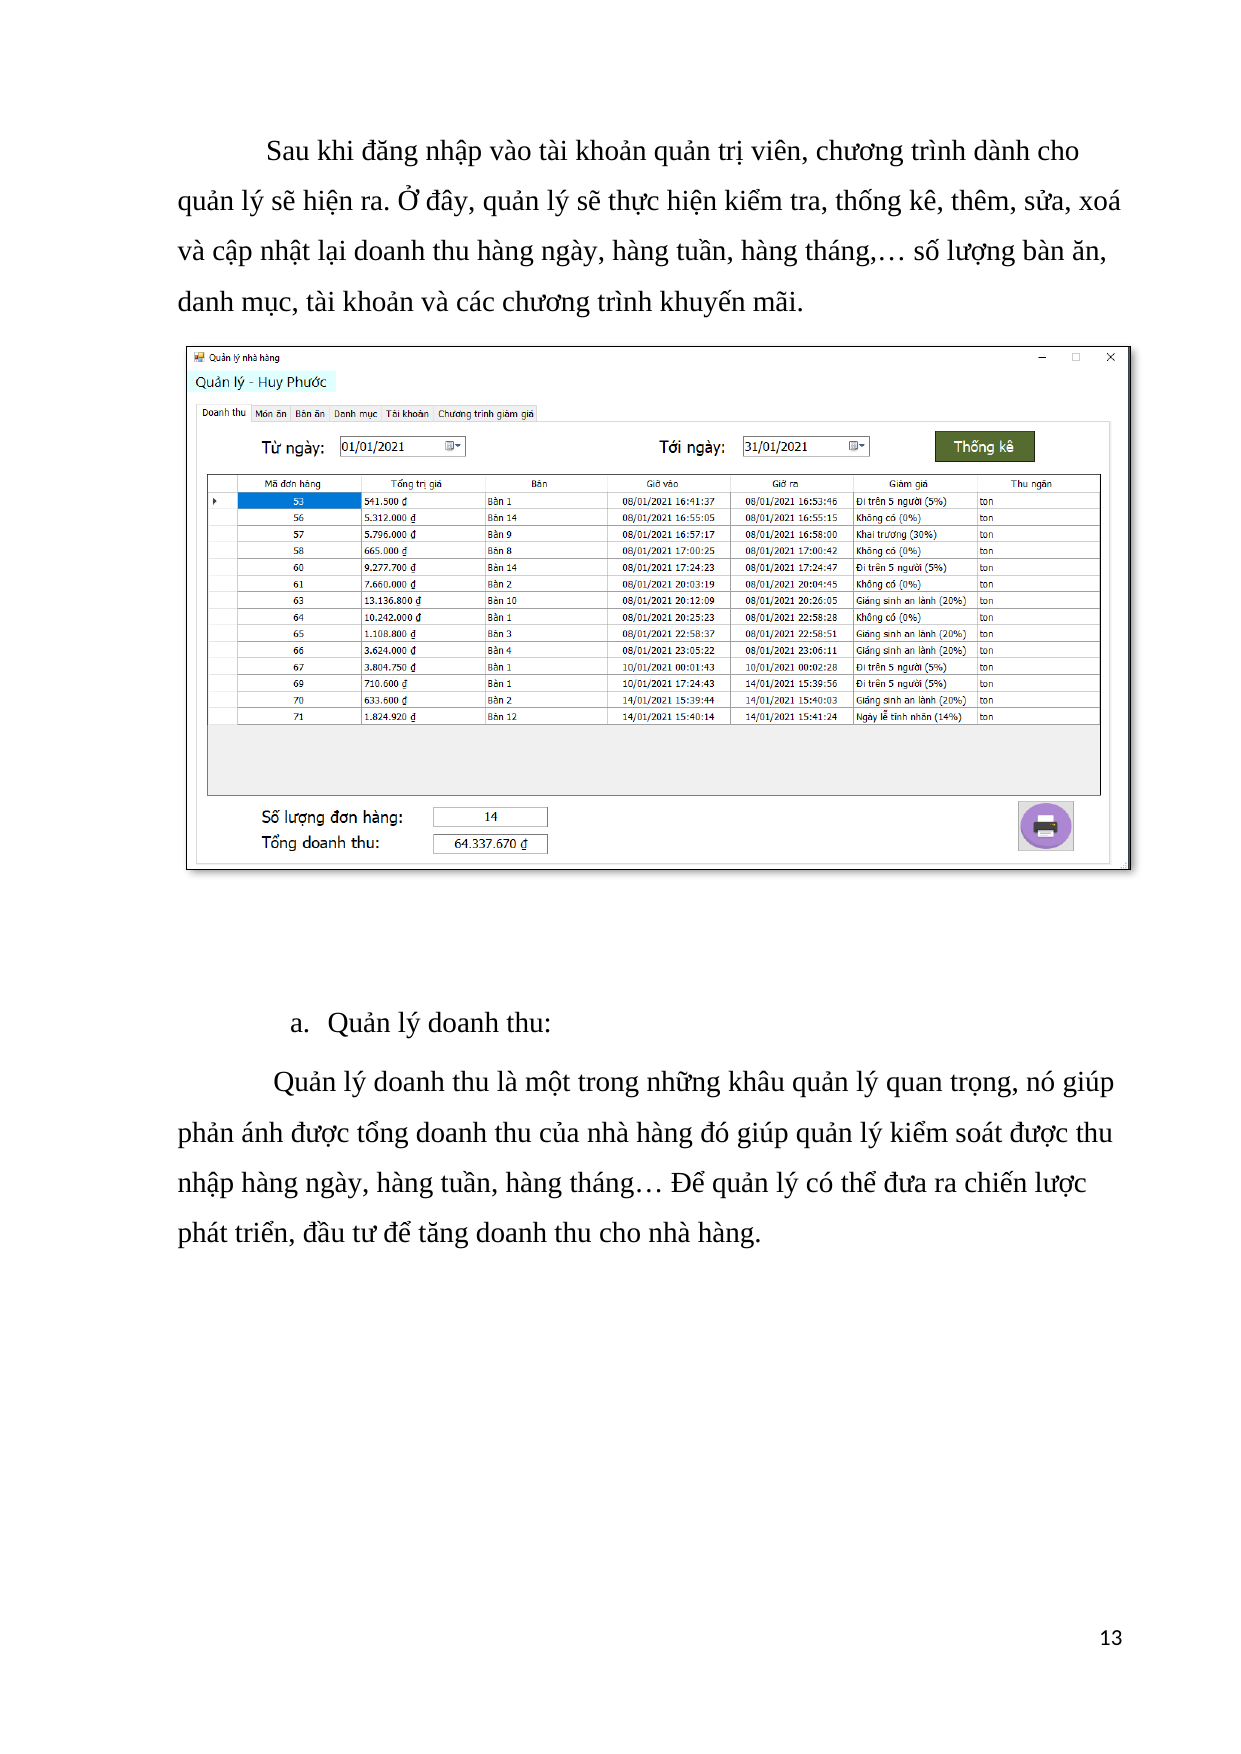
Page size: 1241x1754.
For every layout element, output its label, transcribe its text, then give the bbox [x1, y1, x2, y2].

text Sau khi đăng nhập vào tài khoản quản trị viên, chương trình dành cho quản lý sẽ hiện ra. Ở đây, quản lý sẽ thực hiện kiểm tra, thống kê, thêm, sửa, xoá và cập nhật lại doanh thu hàng ngày, hàng tuần, hàng tháng,… số lượng bàn ăn, danh mục, tài khoản và các chương trình khuyến mãi. [177, 133, 1122, 317]
picture [187, 347, 1130, 869]
list Quản lý doanh thu: [290, 1005, 1122, 1038]
text Quản lý doanh thu là một trong những khâu quản lý quan trọng, nó giúp phản ánh được tổng doanh thu của nhà hàng đó giúp quản lý kiểm soát được thu nhập hàng ngày, hàng tuần, hàng tháng… Để quản lý có thể đưa ra chiến lược phát triển, đầu tư để tăng doanh thu cho nhà hàng. [177, 1064, 1122, 1249]
